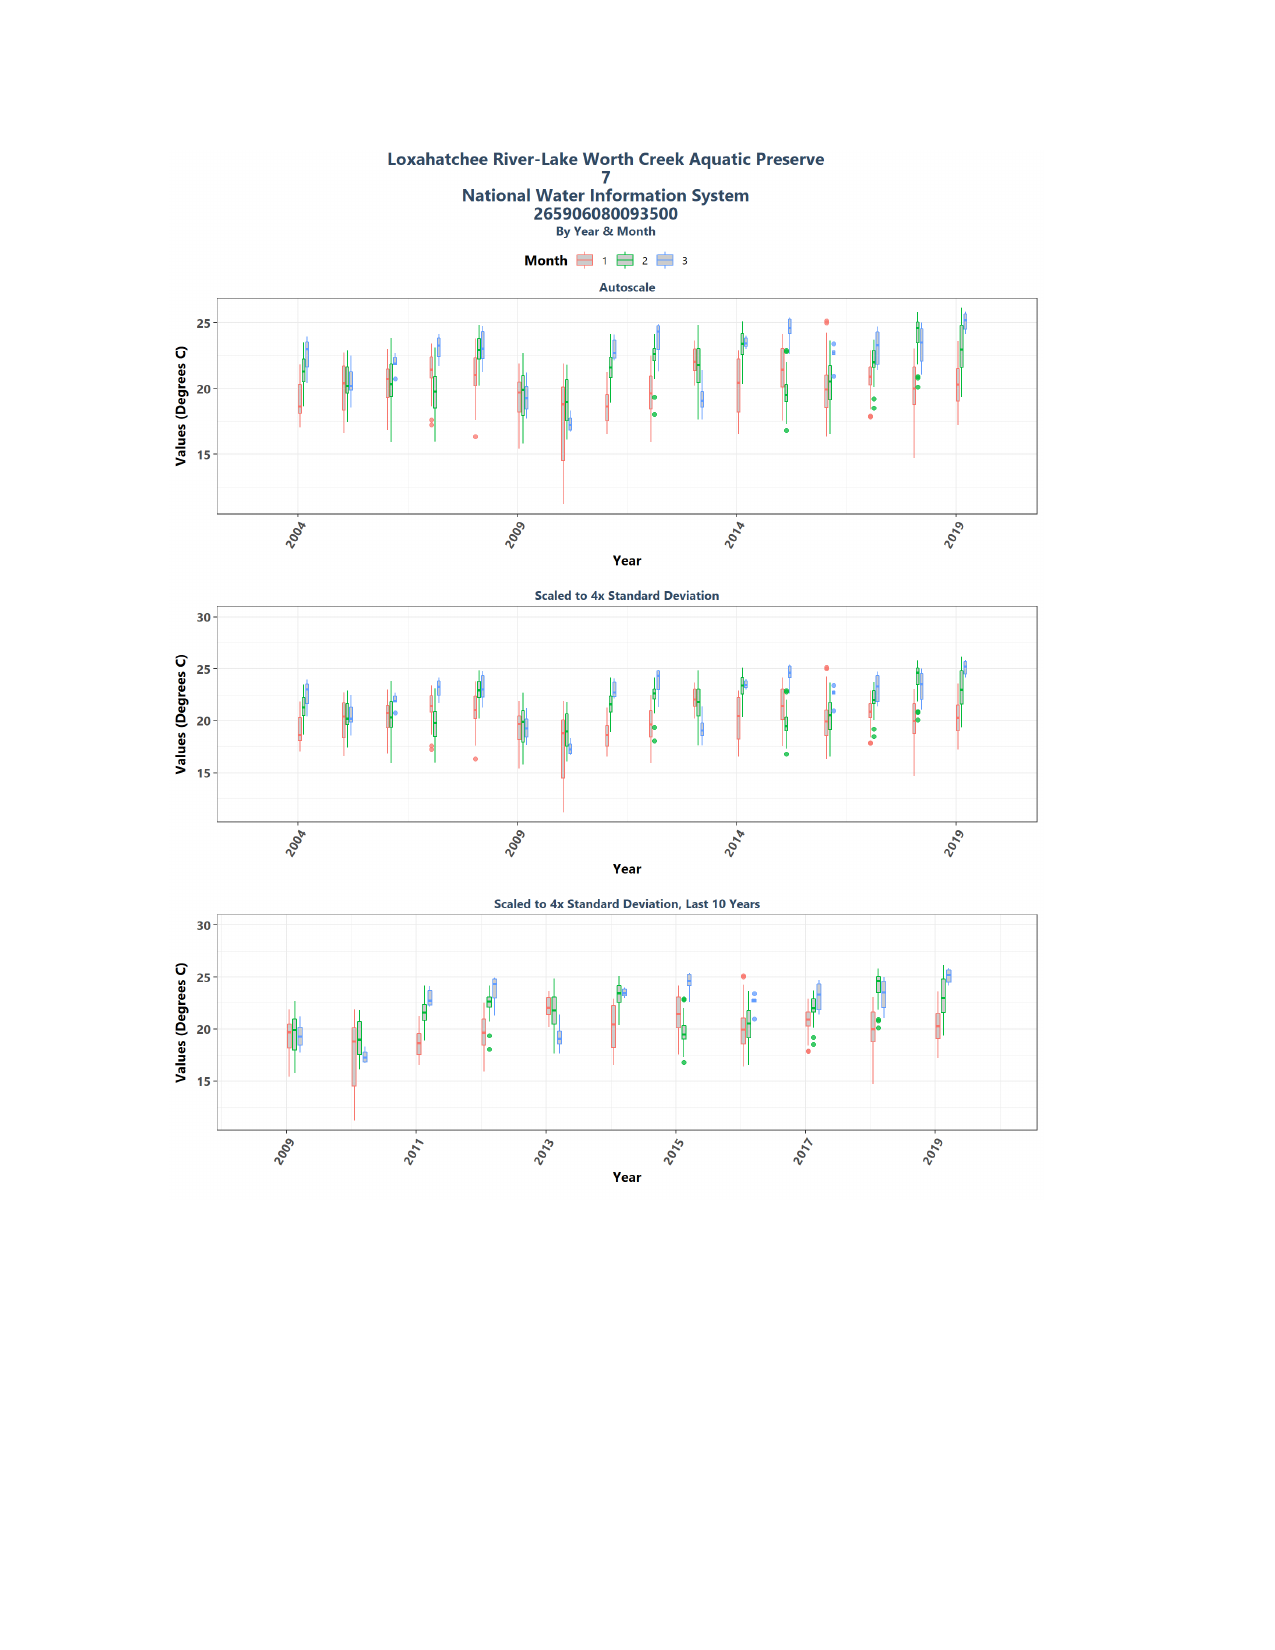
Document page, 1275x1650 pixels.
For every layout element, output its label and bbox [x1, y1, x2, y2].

picture [168, 150, 1044, 1200]
